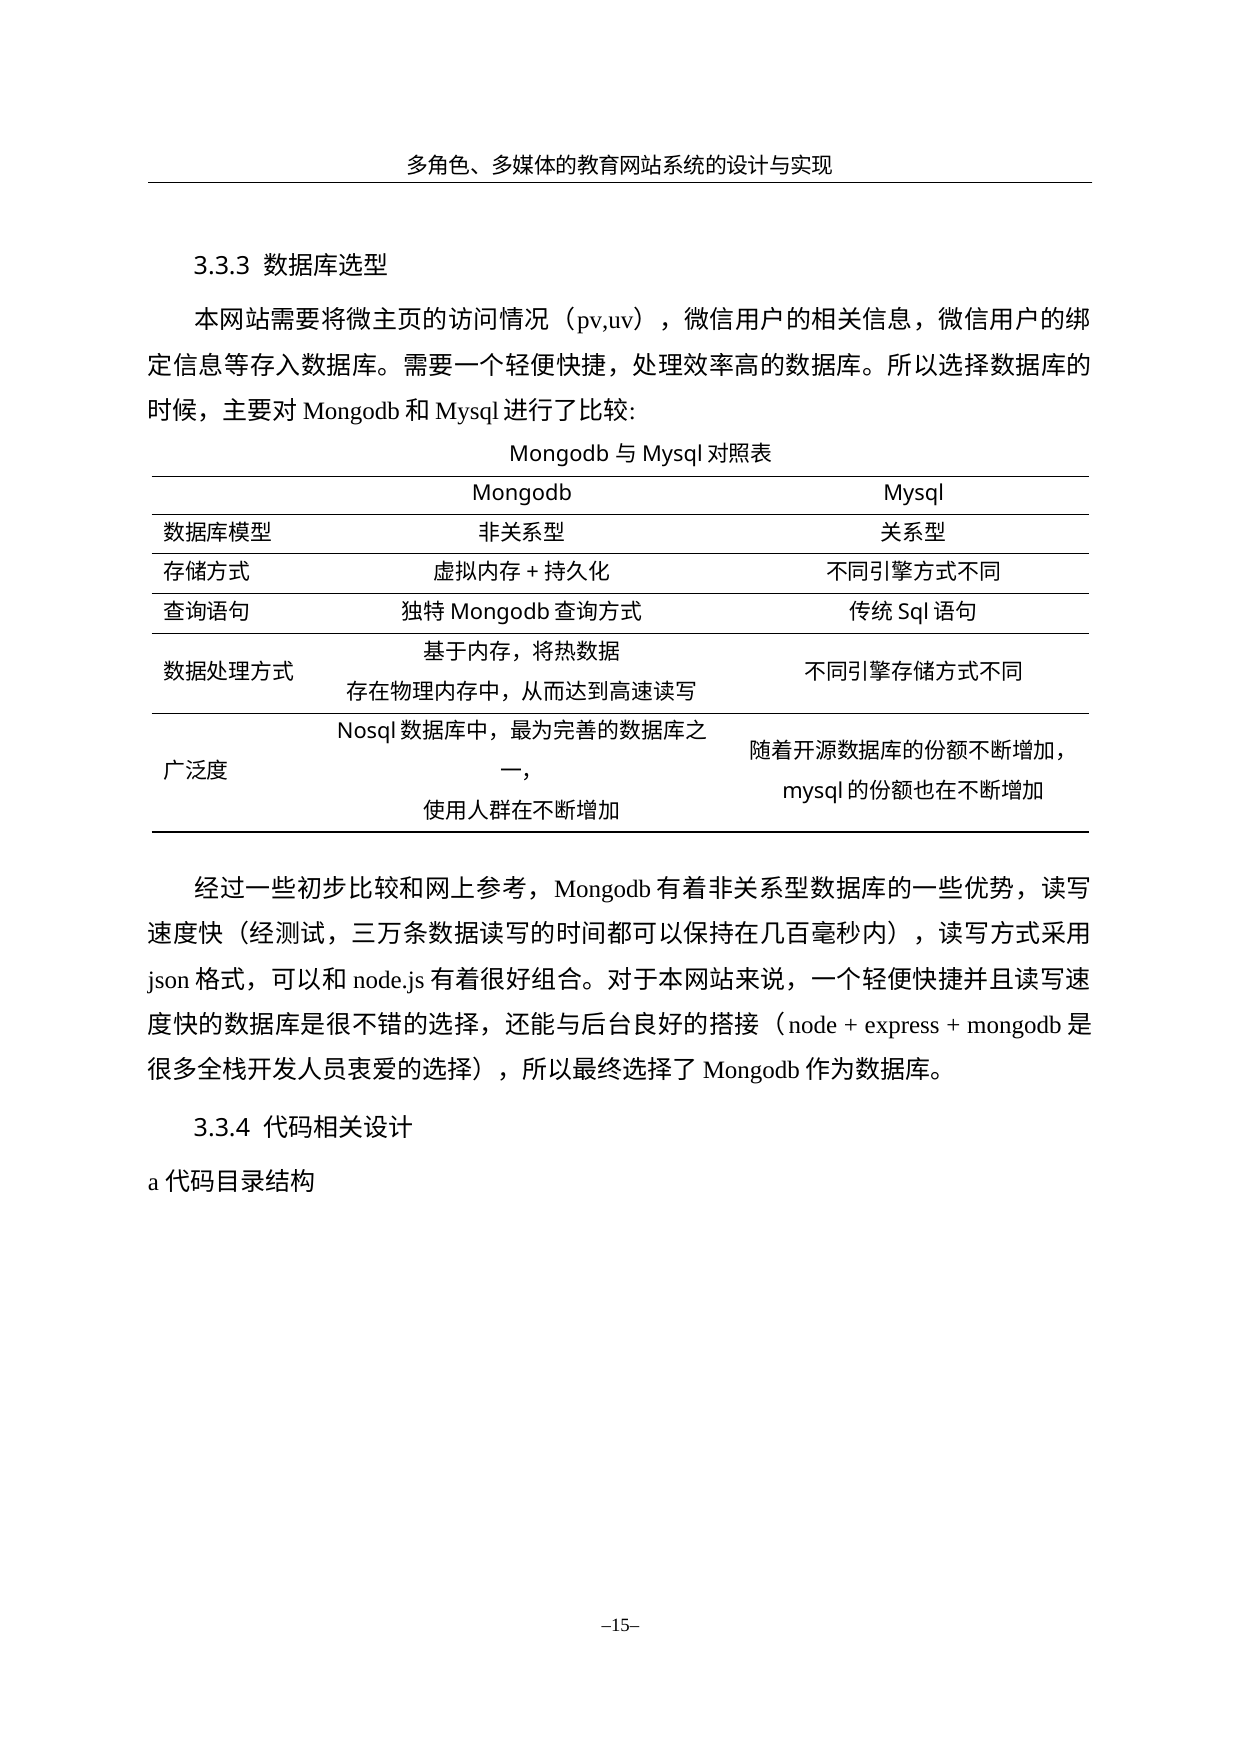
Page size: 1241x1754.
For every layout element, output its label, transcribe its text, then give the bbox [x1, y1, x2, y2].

table_cell 虚拟内存 + 持久化 [305, 554, 738, 593]
table_cell 数据库模型 [152, 515, 305, 553]
table_cell 传统Sql语句 [738, 594, 1089, 633]
table_cell Nosql数据库中，最为完善的数据库之一， 使用人群在不断增加 [305, 714, 738, 831]
table_cell 查询语句 [152, 594, 305, 633]
text 经过一些初步比较和网上参考，Mongodb有着非关系型数据库的一些优势，读写速度快（经测试，三万条数据读写的时间都可以保持在几百毫秒内），读写方式采用json格式，可以和node.js有着很好组合。对于本网站来说，一个轻便快捷并且读写速度快的数据库是很不错的选择，还能与后台良好的搭接（node + express + mongodb是很多全栈开发人员衷爱的选择），所以最终选择了Mongodb作为数据库。 [148, 868, 1092, 1086]
table_header Mysql [738, 477, 1089, 513]
table_cell 数据处理方式 [152, 634, 305, 712]
subtitle 3.3.4 代码相关设计 [148, 1107, 1092, 1144]
table_header [152, 477, 305, 513]
table_cell 存储方式 [152, 554, 305, 593]
table_cell 广泛度 [152, 714, 305, 831]
table_cell 基于内存，将热数据 存在物理内存中，从而达到高速读写 [305, 634, 738, 712]
table_cell 独特Mongodb查询方式 [305, 594, 738, 633]
table_cell 不同引擎方式不同 [738, 554, 1089, 593]
text 本网站需要将微主页的访问情况（pv,uv），微信用户的相关信息，微信用户的绑定信息等存入数据库。需要一个轻便快捷，处理效率高的数据库。所以选择数据库的时候，主要对Mongodb和Mysql进行了比较: [148, 300, 1092, 427]
table_cell 不同引擎存储方式不同 [738, 634, 1089, 712]
table_cell 非关系型 [305, 515, 738, 553]
text Mongodb 与 Mysql对照表 [148, 436, 1092, 468]
table_cell 关系型 [738, 515, 1089, 553]
subtitle 3.3.3 数据库选型 [148, 246, 1092, 282]
text a 代码目录结构 [148, 1162, 1092, 1198]
table_header Mongodb [305, 477, 738, 513]
table_cell 随着开源数据库的份额不断增加， mysql的份额也在不断增加 [738, 714, 1089, 831]
